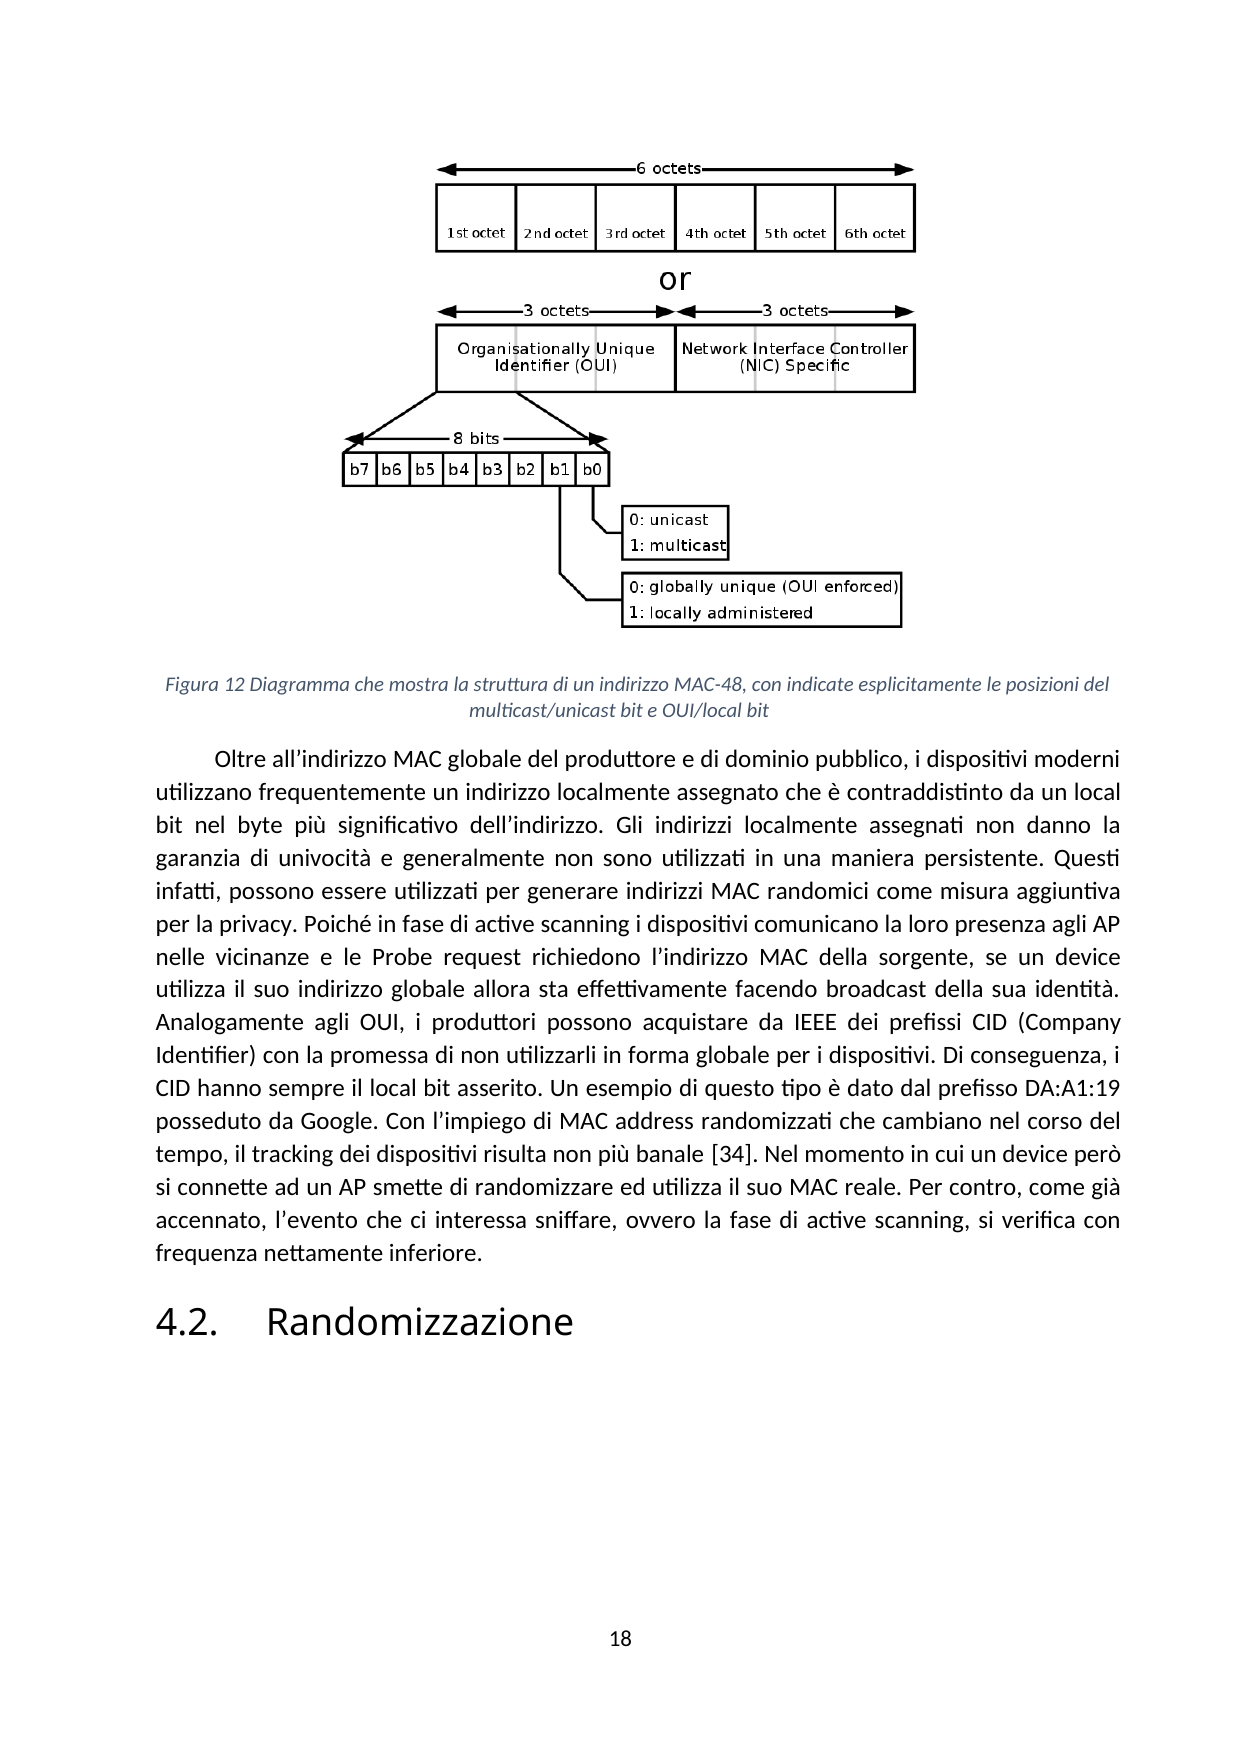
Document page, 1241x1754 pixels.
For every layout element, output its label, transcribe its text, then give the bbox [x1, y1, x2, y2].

text Figura 12 Diagramma che mostra la struttura di un indirizzo MAC-48, con indicate esplicitamente le posizioni del multicast/unicast bit e OUI/local bit [118, 671, 1122, 722]
list Randomizzazione [156, 1295, 1122, 1346]
picture [323, 147, 954, 653]
text Oltre all’indirizzo MAC globale del produttore e di dominio pubblico, i dispositivi moderni utilizzano frequentemente un indirizzo localmente assegnato che è contraddistinto da un local bit nel byte più significativo dell’indirizzo. Gli indirizzi localmente assegnati non danno la garanzia di univocità e generalmente non sono utilizzati in una maniera persistente. Questi infatti, possono essere utilizzati per generare indirizzi MAC randomici come misura aggiuntiva per la privacy. Poiché in fase di active scanning i dispositivi comunicano la loro presenza agli AP nelle vicinanze e le Probe request richiedono l’indirizzo MAC della sorgente, se un device utilizza il suo indirizzo globale allora sta effettivamente facendo broadcast della sua identità. Analogamente agli OUI, i produttori possono acquistare da IEEE dei prefissi CID (Company Identifier) con la promessa di non utilizzarli in forma globale per i dispositivi. Di conseguenza, i CID hanno sempre il local bit asserito. Un esempio di questo tipo è dato dal prefisso DA:A1:19 posseduto da Google. Con l’impiego di MAC address randomizzati che cambiano nel corso del tempo, il tracking dei dispositivi risulta non più banale . Nel momento in cui un device però si connette ad un AP smette di randomizzare ed utilizza il suo MAC reale. Per contro, come già accennato, l’evento che ci interessa sniffare, ovvero la fase di active scanning, si verifica con frequenza nettamente inferiore. [155, 743, 1122, 1267]
